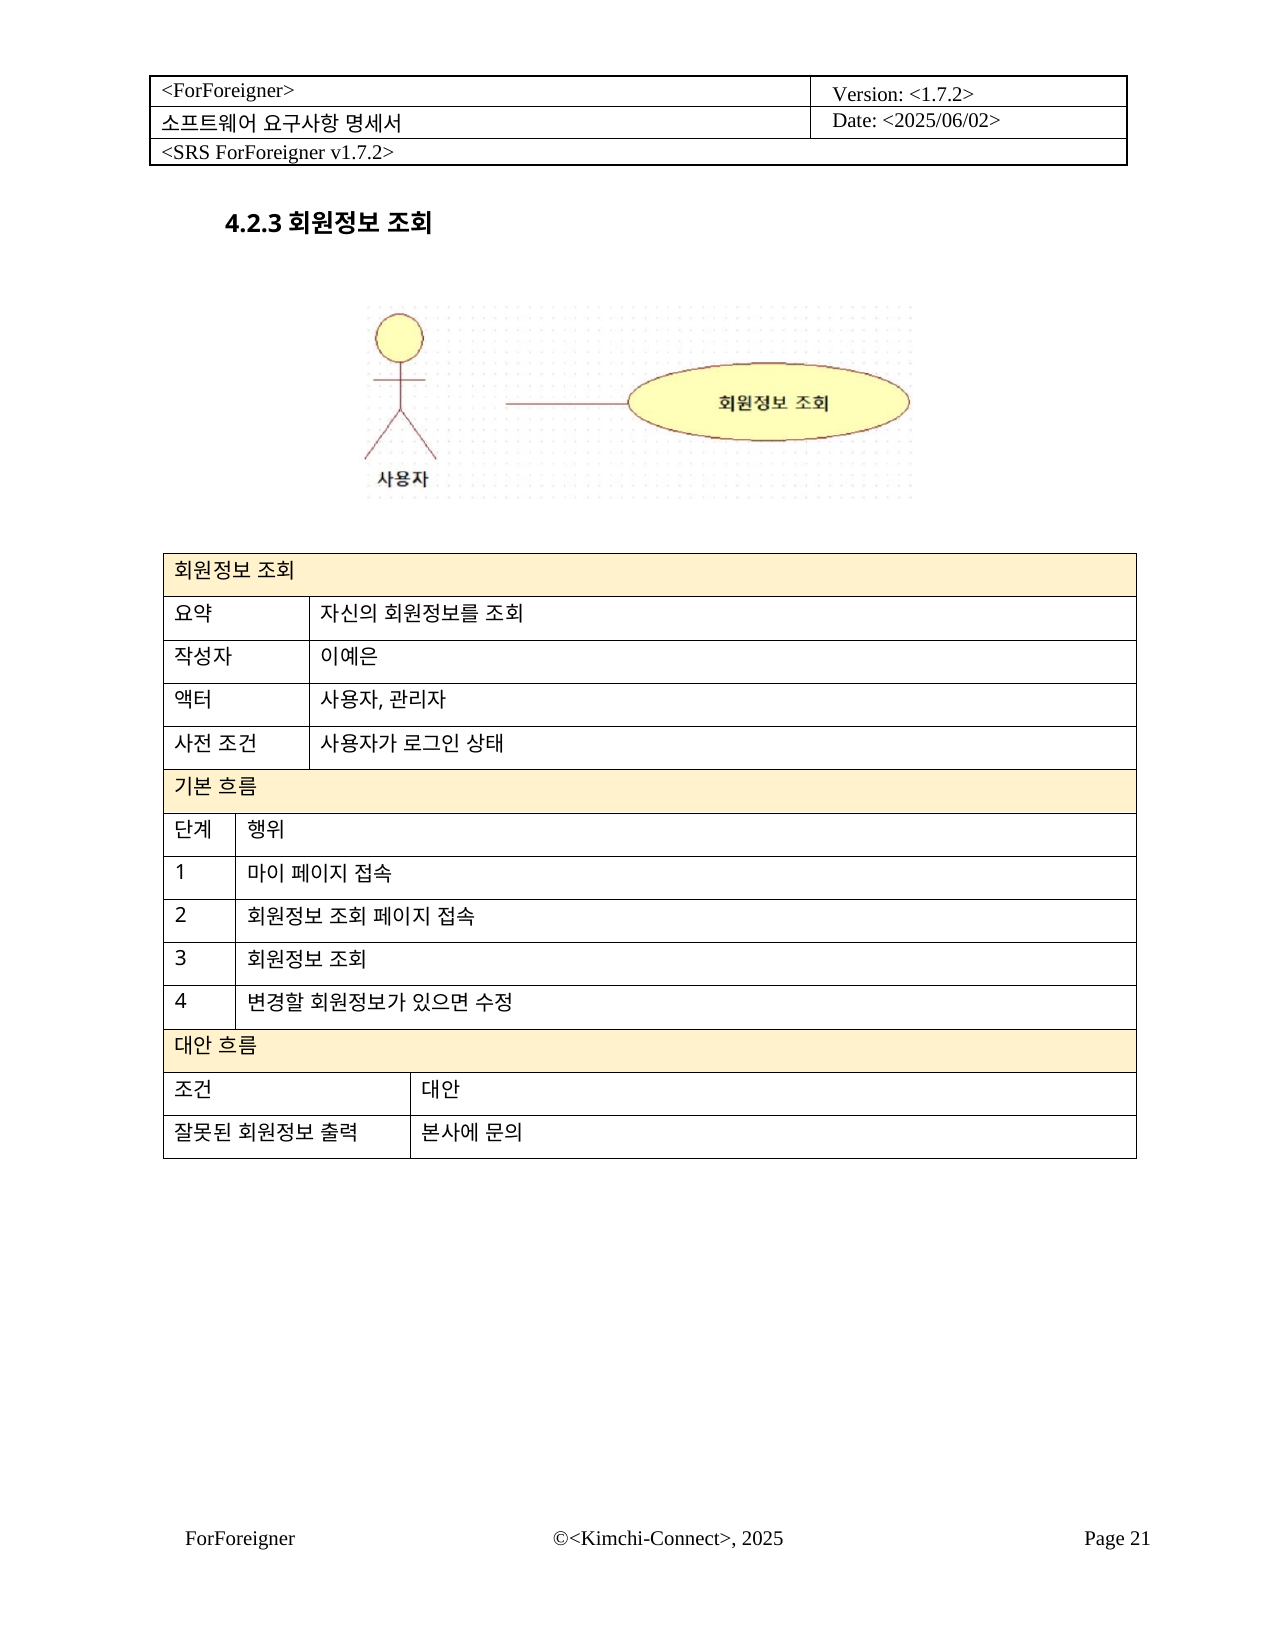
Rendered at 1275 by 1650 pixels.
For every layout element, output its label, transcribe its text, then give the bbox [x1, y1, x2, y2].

table_cell 행위 [236, 814, 1136, 856]
table_cell 사용자가 로그인 상태 [310, 727, 1136, 769]
table_cell 사용자, 관리자 [310, 684, 1136, 726]
table_cell 사전 조건 [164, 727, 309, 769]
table_cell 변경할 회원정보가 있으면 수정 [236, 986, 1136, 1029]
table_cell 단계 [164, 814, 235, 856]
table_header 회원정보 조회 [164, 554, 1136, 596]
table_cell 2 [164, 900, 235, 942]
table_cell 이예은 [310, 641, 1136, 683]
table_cell 잘못된 회원정보 출력 [164, 1116, 410, 1158]
table_cell 본사에 문의 [411, 1116, 1136, 1158]
table_cell 대안 [411, 1073, 1136, 1115]
table_cell 회원정보 조회 [236, 943, 1136, 985]
table_cell 1 [164, 857, 235, 899]
table_cell 마이 페이지 접속 [236, 857, 1136, 899]
table_cell 조건 [164, 1073, 410, 1115]
table_cell 대안 흐름 [164, 1030, 1136, 1072]
table_cell 작성자 [164, 641, 309, 683]
picture [359, 306, 916, 499]
table_cell 요약 [164, 597, 309, 639]
table_cell 자신의 회원정보를 조회 [310, 597, 1136, 639]
subtitle 4.2.3 회원정보 조회 [150, 203, 1125, 239]
table_cell 액터 [164, 684, 309, 726]
table_cell 3 [164, 943, 235, 985]
table_cell 기본 흐름 [164, 770, 1136, 812]
table_cell 4 [164, 986, 235, 1029]
table_cell 회원정보 조회 페이지 접속 [236, 900, 1136, 942]
